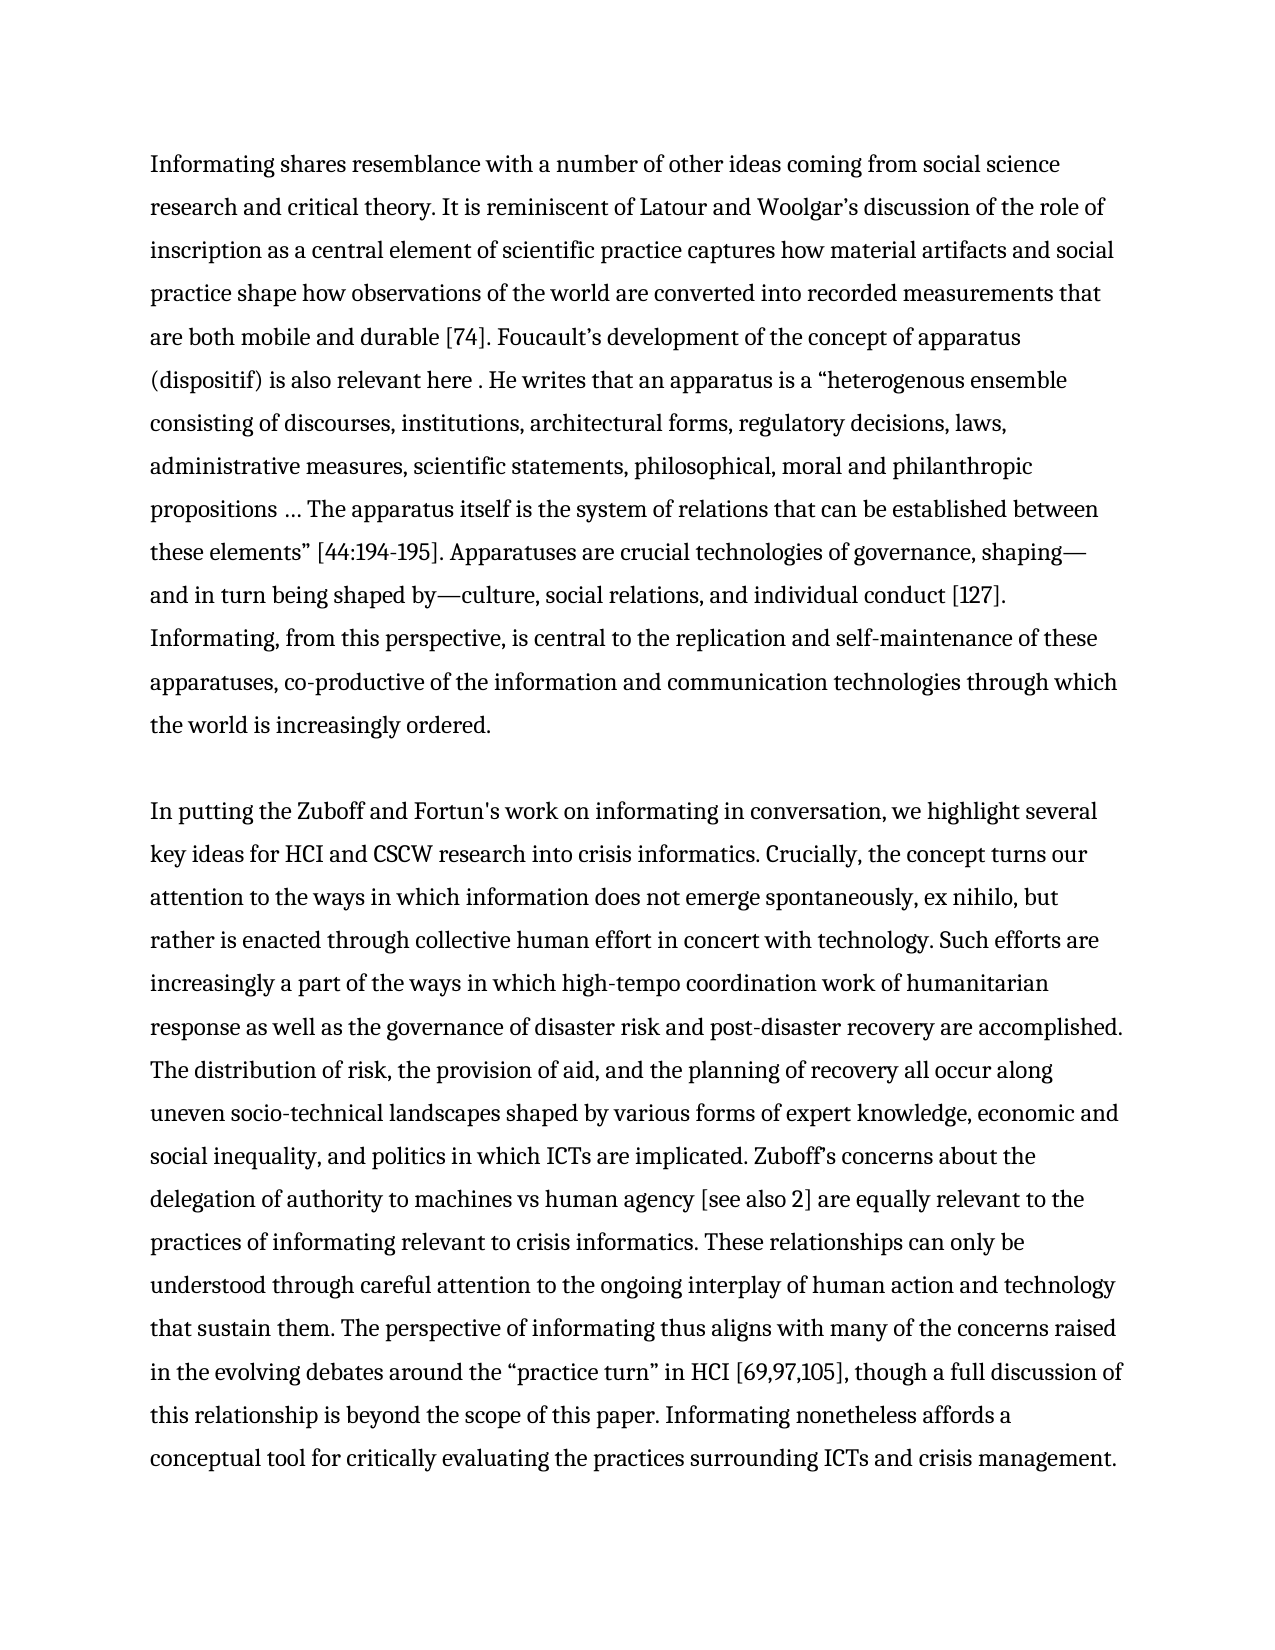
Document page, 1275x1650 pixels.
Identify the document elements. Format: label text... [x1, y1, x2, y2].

text Informating shares resemblance with a number of other ideas coming from social science research and critical theory. It is reminiscent of Latour and Woolgar’s discussion of the role of inscription as a central element of scientific practice captures how material artifacts and social practice shape how observations of the world are converted into recorded measurements that are both mobile and durable [74]. Foucault’s development of the concept of apparatus (dispositif) is also relevant here . He writes that an apparatus is a “heterogenous ensemble consisting of discourses, institutions, architectural forms, regulatory decisions, laws, administrative measures, scientific statements, philosophical, moral and philanthropic propositions … The apparatus itself is the system of relations that can be established between these elements” [44:194-195]. Apparatuses are crucial technologies of governance, shaping—and in turn being shaped by—culture, social relations, and individual conduct [127]. Informating, from this perspective, is central to the replication and self-maintenance of these apparatuses, co-productive of the information and communication technologies through which the world is increasingly ordered. [150, 150, 1125, 739]
text In putting the Zuboff and Fortun's work on informating in conversation, we highlight several key ideas for HCI and CSCW research into crisis informatics. Crucially, the concept turns our attention to the ways in which information does not emerge spontaneously, ex nihilo, but rather is enacted through collective human effort in concert with technology. Such efforts are increasingly a part of the ways in which high-tempo coordination work of humanitarian response as well as the governance of disaster risk and post-disaster recovery are accomplished. The distribution of risk, the provision of aid, and the planning of recovery all occur along uneven socio-technical landscapes shaped by various forms of expert knowledge, economic and social inequality, and politics in which ICTs are implicated. Zuboff’s concerns about the delegation of authority to machines vs human agency [see also 2] are equally relevant to the practices of informating relevant to crisis informatics. These relationships can only be understood through careful attention to the ongoing interplay of human action and technology that sustain them. The perspective of informating thus aligns with many of the concerns raised in the evolving debates around the “practice turn” in HCI [69,97,105], though a full discussion of this relationship is beyond the scope of this paper. Informating nonetheless affords a conceptual tool for critically evaluating the practices surrounding ICTs and crisis management. [150, 797, 1125, 1472]
